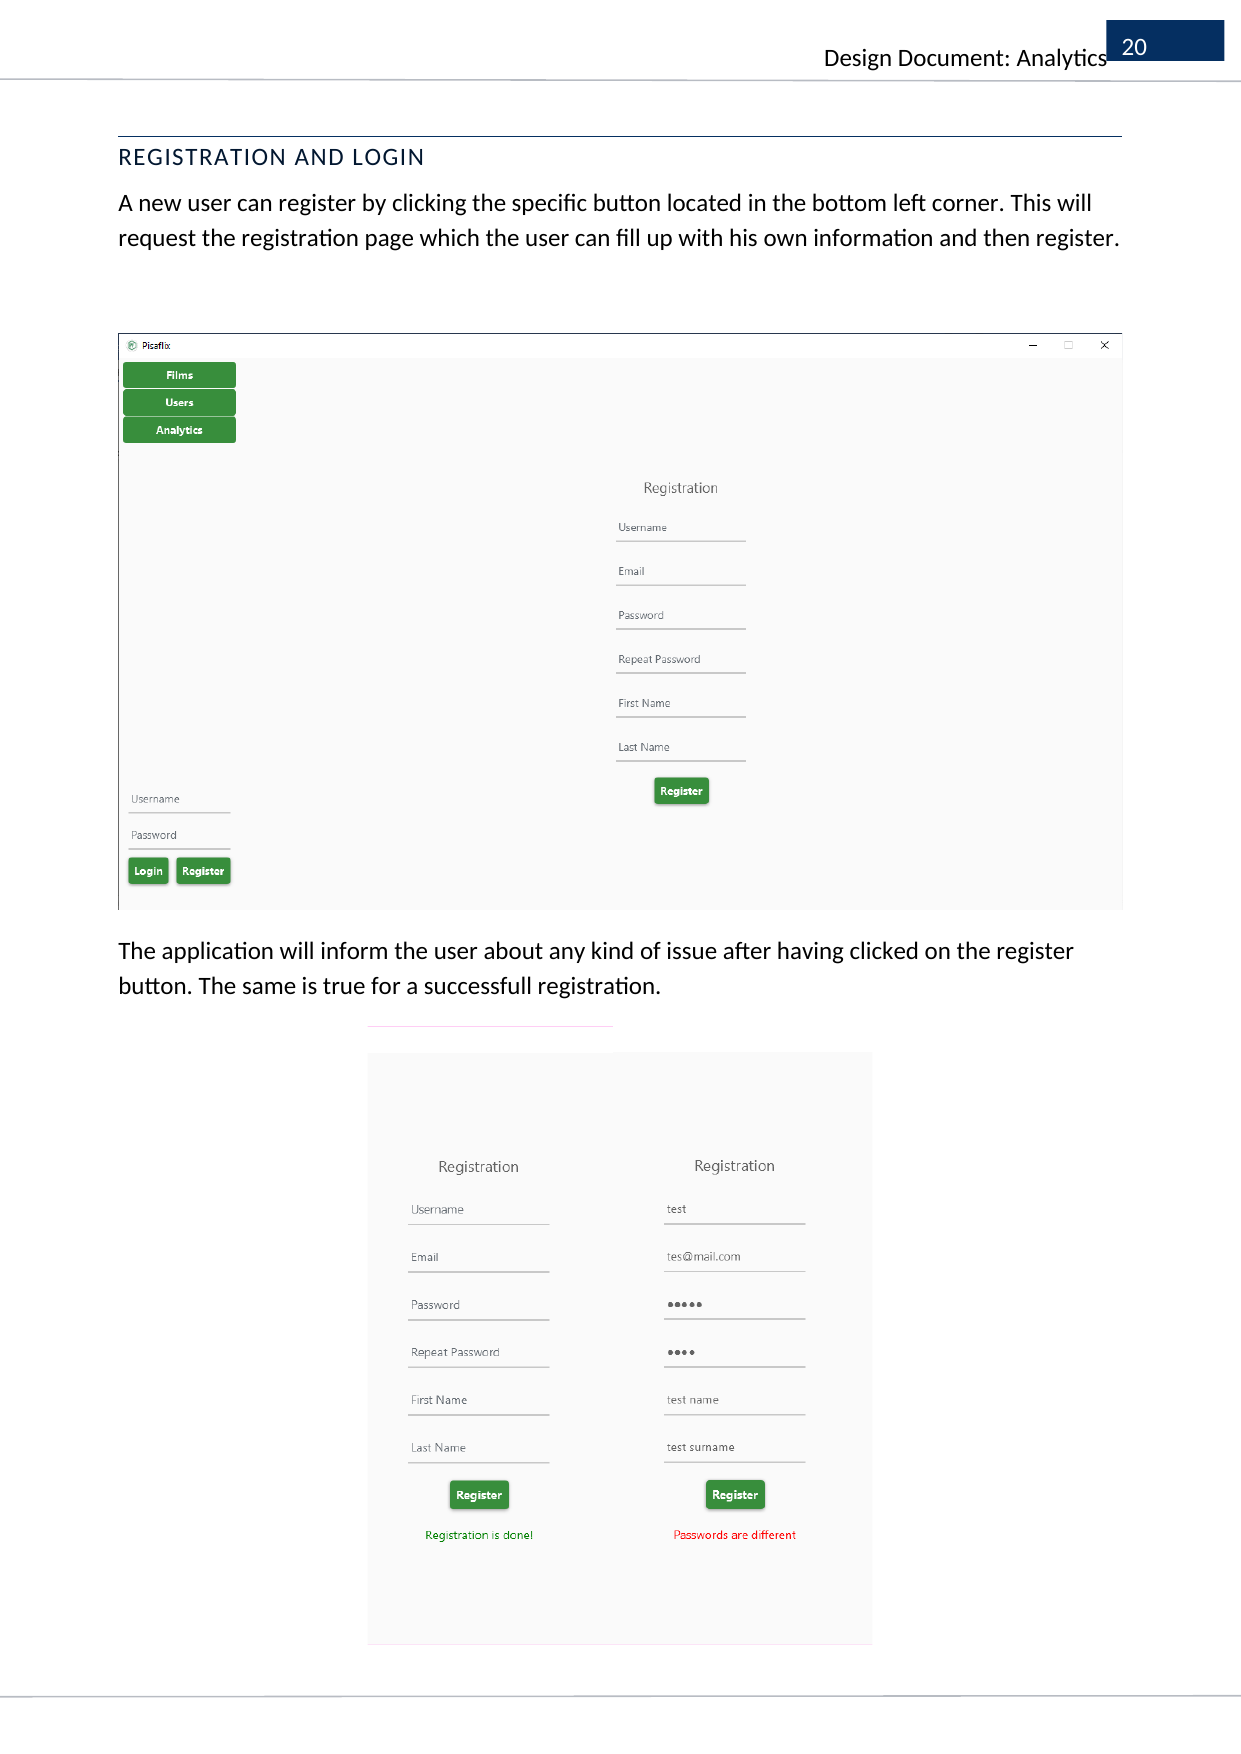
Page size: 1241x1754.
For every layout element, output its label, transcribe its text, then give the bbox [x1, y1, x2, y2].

picture [118, 333, 1123, 910]
text A new user can register by clicking the specific button located in the bottom left corner. This will request the registration page which the user can fill up with his own information and then register. [118, 187, 1122, 252]
text The application will inform the user about any kind of issue after having clicked on the register button. The same is true for a successfull registration. [118, 935, 1122, 1001]
subtitle Registration and login [118, 137, 1122, 172]
picture [367, 1026, 873, 1645]
